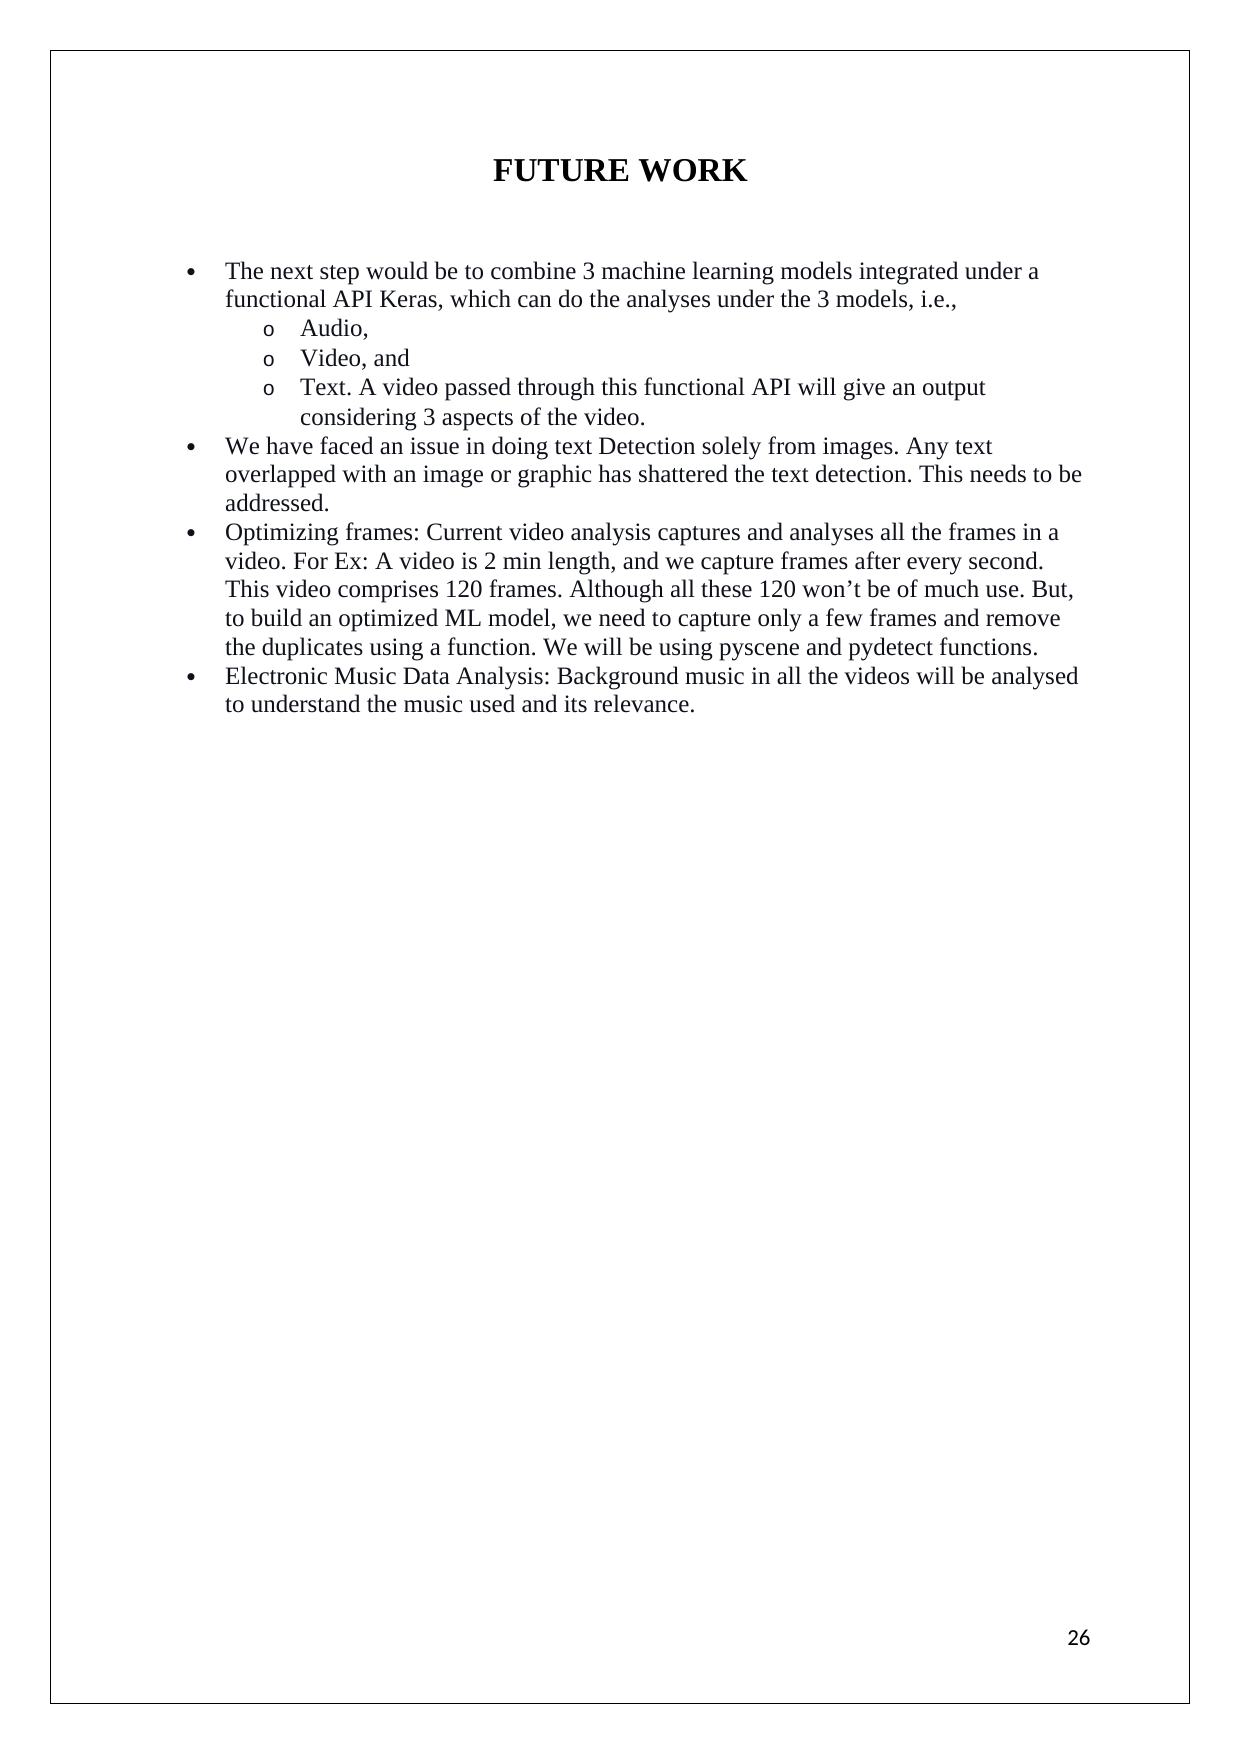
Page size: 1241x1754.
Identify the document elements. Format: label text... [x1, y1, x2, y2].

list Audio, [262, 313, 1090, 343]
list Text. A video passed through this functional API will give an output considering 3 aspects of the video. [262, 372, 1090, 431]
list Optimizing frames: Current video analysis captures and analyses all the frames in a video. For Ex: A video is 2 min length, and we capture frames after every second. This video comprises 120 frames. Although all these 120 won’t be of much use. But, to build an optimized ML model, we need to capture only a few frames and remove the duplicates using a function. We will be using pyscene and pydetect functions. [187, 517, 1090, 661]
list The next step would be to combine 3 machine learning models integrated under a functional API Keras, which can do the analyses under the 3 models, i.e., [187, 256, 1090, 313]
text FUTURE WORK [150, 150, 1090, 188]
list We have faced an issue in doing text Detection solely from images. Any text overlapped with an image or graphic has shattered the text detection. This needs to be addressed. [187, 431, 1090, 517]
list Video, and [262, 343, 1090, 372]
list Electronic Music Data Analysis: Background music in all the videos will be analysed to understand the music used and its relevance. [187, 661, 1090, 718]
